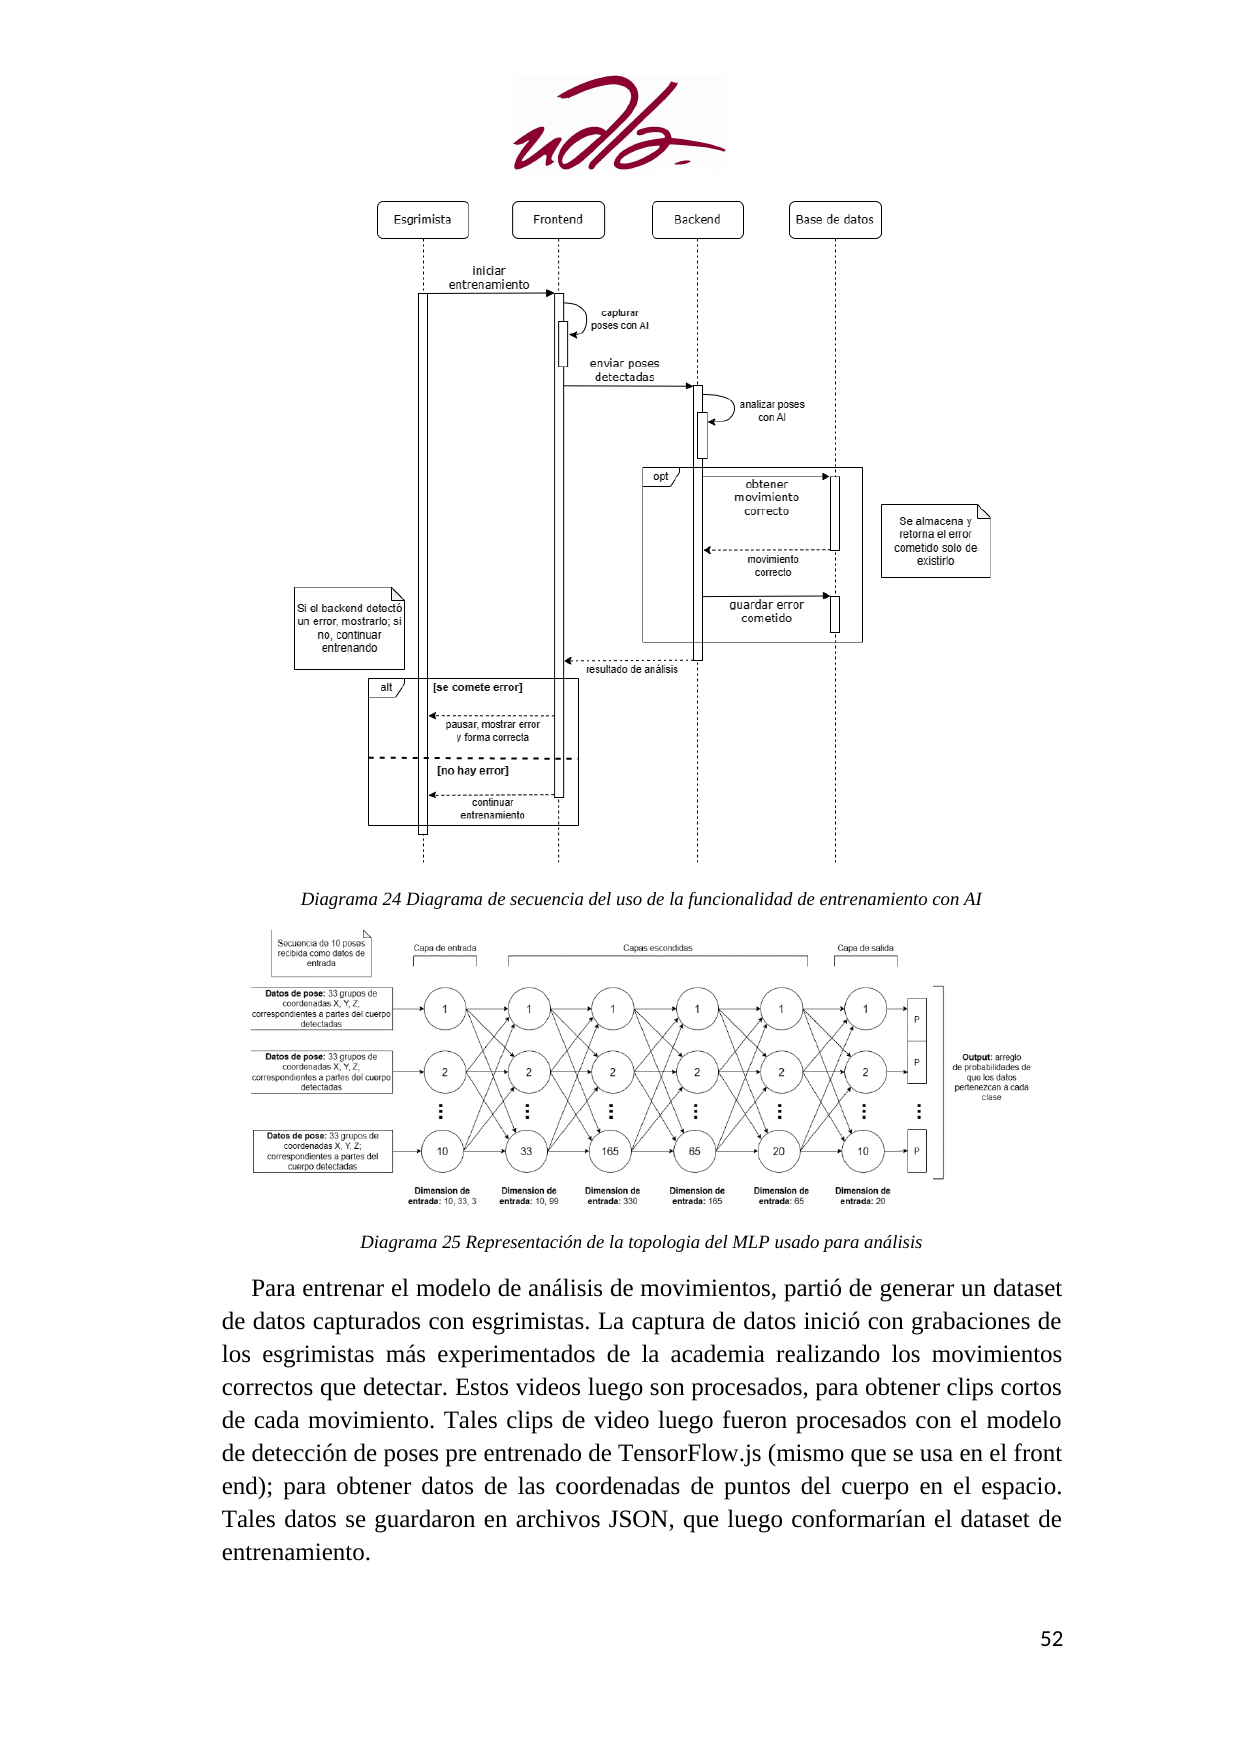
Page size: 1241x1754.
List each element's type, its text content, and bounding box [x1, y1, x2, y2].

picture [294, 201, 991, 863]
picture [251, 930, 1034, 1206]
picture [509, 73, 731, 174]
text Diagrama 24 Diagrama de secuencia del uso de la funcionalidad de entrenamiento con AI [222, 887, 1063, 909]
text Diagrama 25 Representación de la topologia del MLP usado para análisis [222, 1231, 1063, 1252]
text Para entrenar el modelo de análisis de movimientos, partió de generar un dataset de datos capturados con esgrimistas. La captura de datos inició con grabaciones de los esgrimistas más experimentados de la academia realizando los movimientos correctos que detectar. Estos videos luego son procesados, para obtener clips cortos de cada movimiento. Tales clips de video luego fueron procesados con el modelo de detección de poses pre entrenado de TensorFlow.js (mismo que se usa en el front end); para obtener datos de las coordenadas de puntos del cuerpo en el espacio. Tales datos se guardaron en archivos JSON, que luego conformarían el dataset de entrenamiento. [222, 1273, 1063, 1566]
